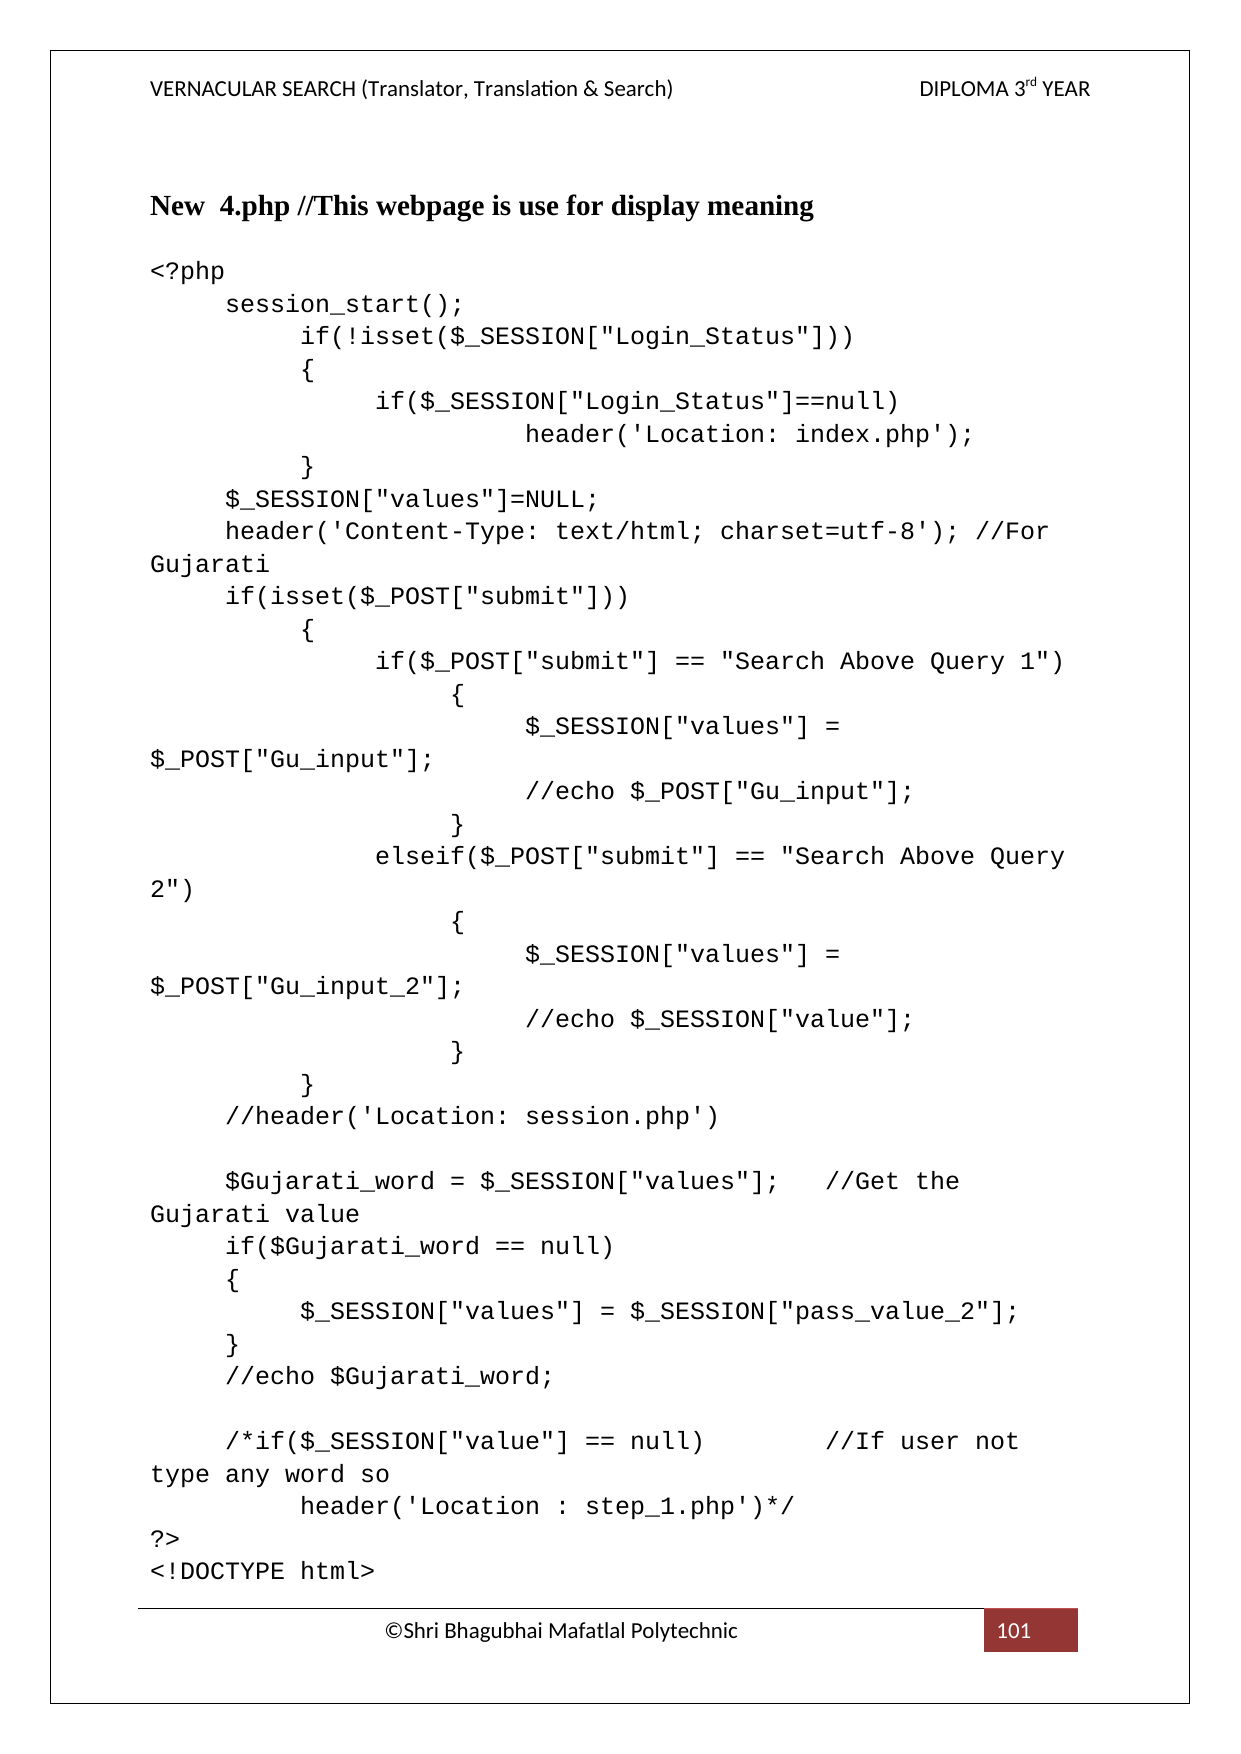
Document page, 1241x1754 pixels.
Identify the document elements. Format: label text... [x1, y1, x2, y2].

text <!DOCTYPE html> [150, 1559, 1090, 1587]
text header('Location: index.php'); [150, 421, 1090, 450]
text { [150, 616, 1090, 645]
text $_SESSION["values"] = $_POST["Gu_input_2"]; [150, 941, 1090, 1002]
text $_SESSION["values"] = $_SESSION["pass_value_2"]; [150, 1299, 1090, 1327]
text //echo $Gujarati_word; [150, 1364, 1090, 1392]
text header('Content-Type: text/html; charset=utf-8'); //For Gujarati [150, 519, 1090, 580]
text if(isset($_POST["submit"])) [150, 584, 1090, 612]
text header('Location : step_1.php')*/ [150, 1494, 1090, 1522]
text } [150, 1331, 1090, 1360]
text if($_POST["submit"] == "Search Above Query 1") [150, 649, 1090, 677]
text } [150, 454, 1090, 482]
text /*if($_SESSION["value"] == null) //If user not type any word so [150, 1429, 1090, 1489]
text } [150, 1071, 1090, 1100]
text ?> [150, 1526, 1090, 1554]
text if(!isset($_SESSION["Login_Status"])) [150, 324, 1090, 352]
text { [150, 356, 1090, 385]
text $_SESSION["values"]=NULL; [150, 486, 1090, 515]
text { [150, 909, 1090, 937]
text { [150, 1266, 1090, 1295]
text $Gujarati_word = $_SESSION["values"]; //Get the Gujarati value [150, 1169, 1090, 1230]
text } [150, 811, 1090, 840]
text //echo $_POST["Gu_input"]; [150, 779, 1090, 807]
text <?php [150, 259, 1090, 287]
text elseif($_POST["submit"] == "Search Above Query 2") [150, 844, 1090, 905]
text if($_SESSION["Login_Status"]==null) [150, 389, 1090, 417]
text { [150, 681, 1090, 710]
text //echo $_SESSION["value"]; [150, 1006, 1090, 1035]
text } [150, 1039, 1090, 1067]
text $_SESSION["values"] = $_POST["Gu_input"]; [150, 714, 1090, 775]
text if($Gujarati_word == null) [150, 1234, 1090, 1262]
text session_start(); [150, 291, 1090, 320]
text //header('Location: session.php') [150, 1104, 1090, 1132]
text New 4.php //This webpage is use for display meaning [150, 188, 1090, 221]
